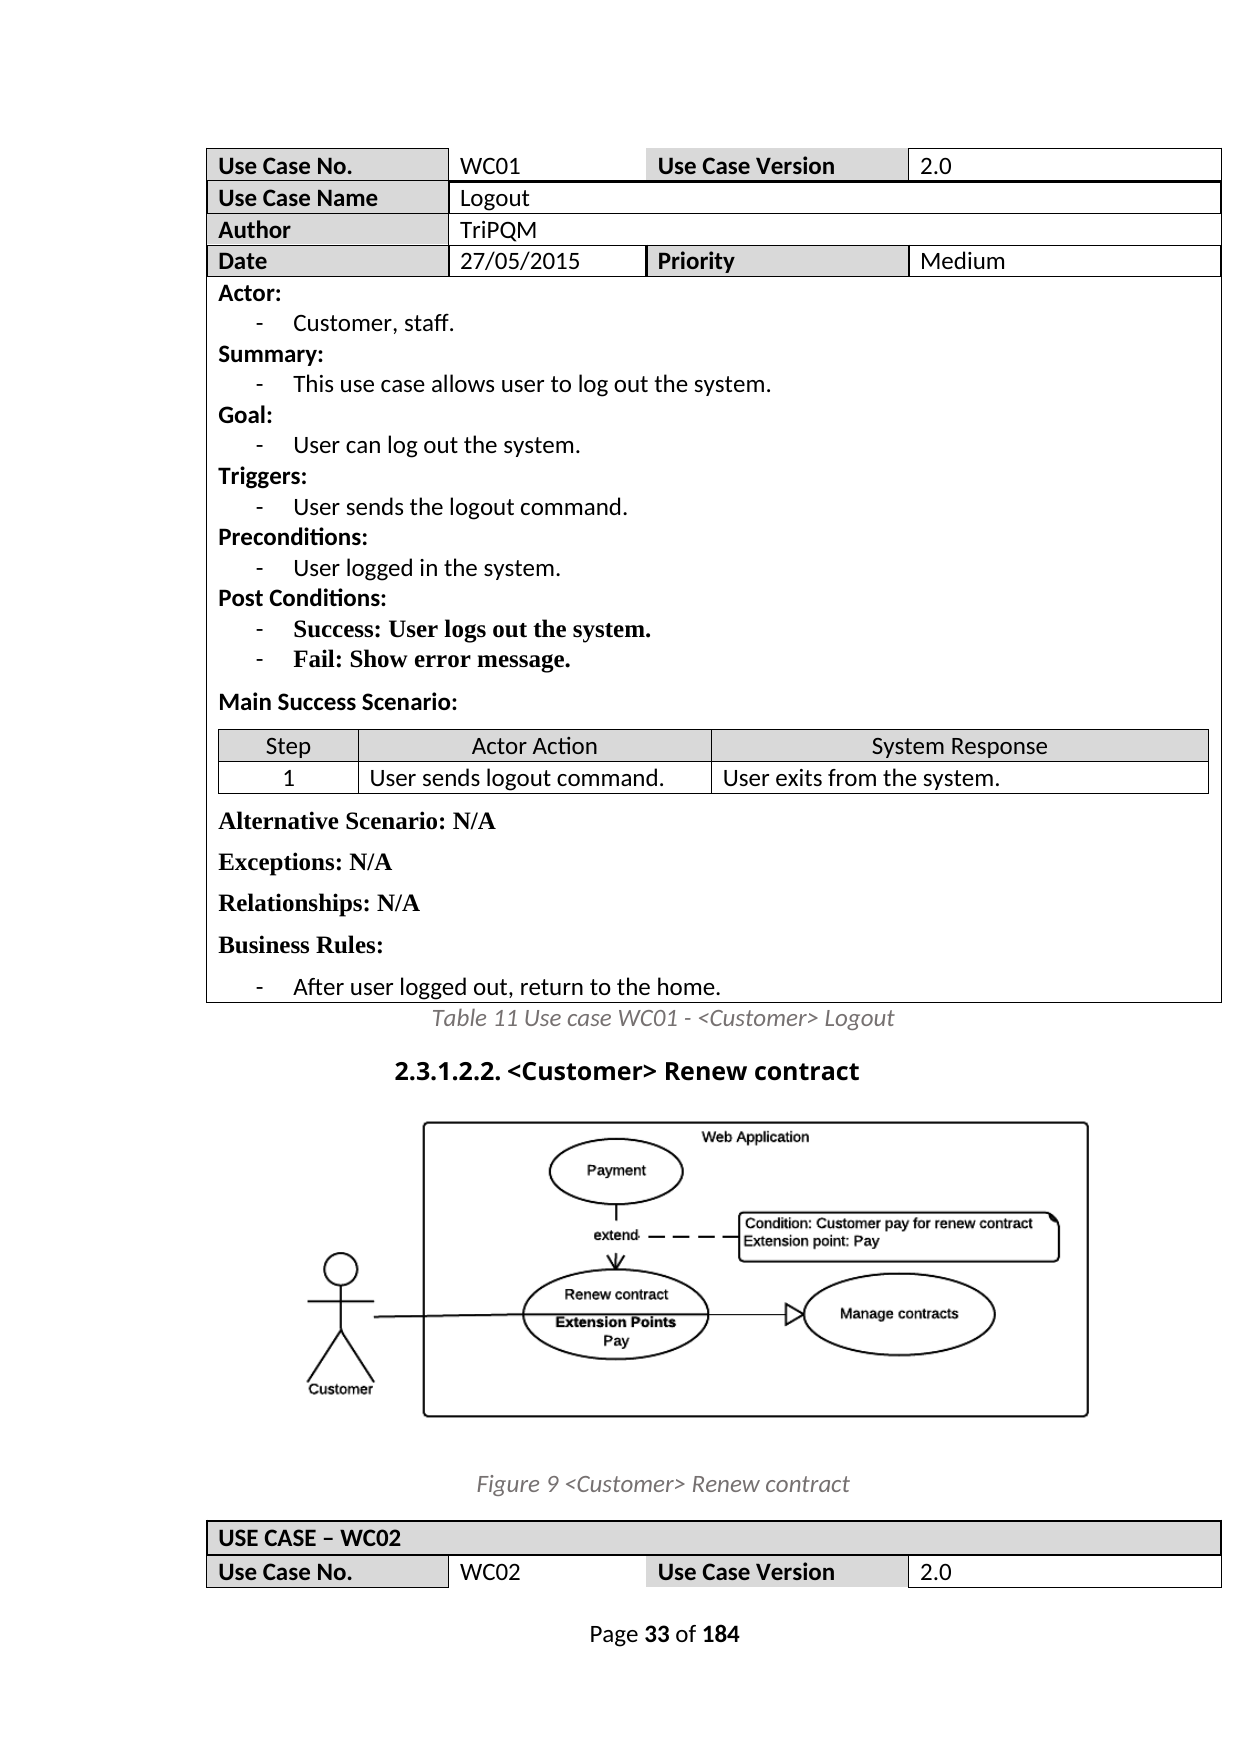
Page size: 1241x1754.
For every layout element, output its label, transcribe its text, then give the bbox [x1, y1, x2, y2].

table_header USE CASE – WC02 [208, 1522, 1220, 1554]
table_cell Use Case No. [207, 1556, 448, 1587]
table_cell Actor: Customer, staff. Summary: This use case allows user to log out the system. Goal: User can log out the system. Triggers: User sends the logout command. Preconditions: User logged in the system. Post Conditions: Success: User logs out the system. Fail: Show error message. Main Success Scenario: Alternative Scenario: N/A Exceptions: N/A Relationships: N/A Business Rules: After user logged out, return to the home. [207, 277, 1221, 1002]
table_cell Medium [910, 246, 1220, 276]
table_cell WC01 [449, 148, 646, 180]
subtitle <Customer> Renew contract [394, 1054, 1122, 1088]
table_cell Author [207, 214, 448, 244]
table_cell Date [208, 246, 448, 276]
table_cell Logout [450, 183, 1220, 213]
table_cell 2.0 [909, 149, 1221, 180]
picture [208, 1090, 1121, 1449]
table_cell WC02 [449, 1556, 646, 1587]
table_cell 2.0 [909, 1556, 1221, 1587]
table_cell 27/05/2015 [450, 246, 645, 276]
table_cell TriPQM [449, 214, 1221, 244]
table_cell Use Case Name [208, 181, 448, 213]
table_cell Priority [648, 246, 908, 276]
table_cell Use Case Version [646, 1556, 908, 1587]
table_cell Use Case No. [207, 149, 448, 180]
table_cell Use Case Version [646, 148, 908, 180]
